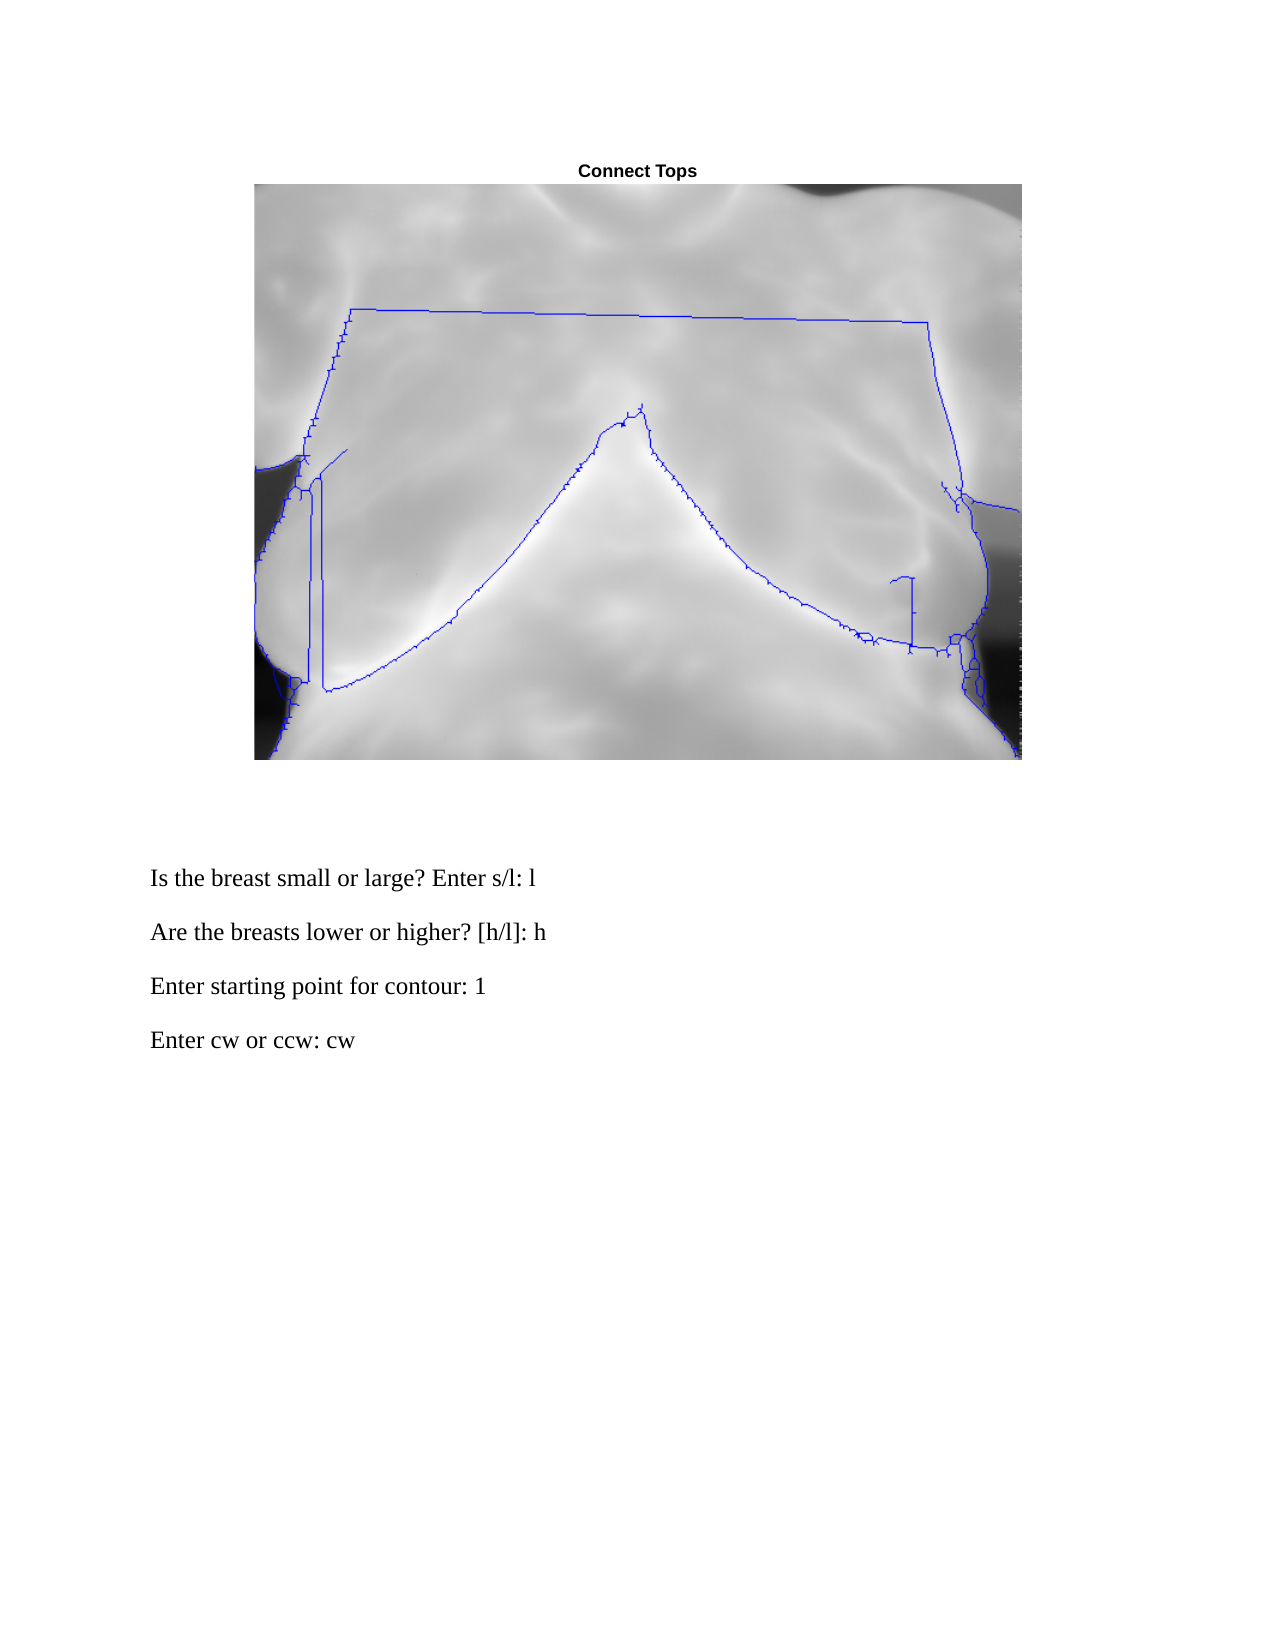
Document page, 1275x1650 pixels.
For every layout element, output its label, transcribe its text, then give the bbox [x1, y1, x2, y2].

text Enter starting point for contour: 1 [150, 971, 1125, 1000]
text Enter cw or ccw: cw [150, 1025, 1125, 1054]
text Is the breast small or large? Enter s/l: l [150, 863, 1125, 892]
text Are the breasts lower or higher? [h/l]: h [150, 917, 1125, 946]
